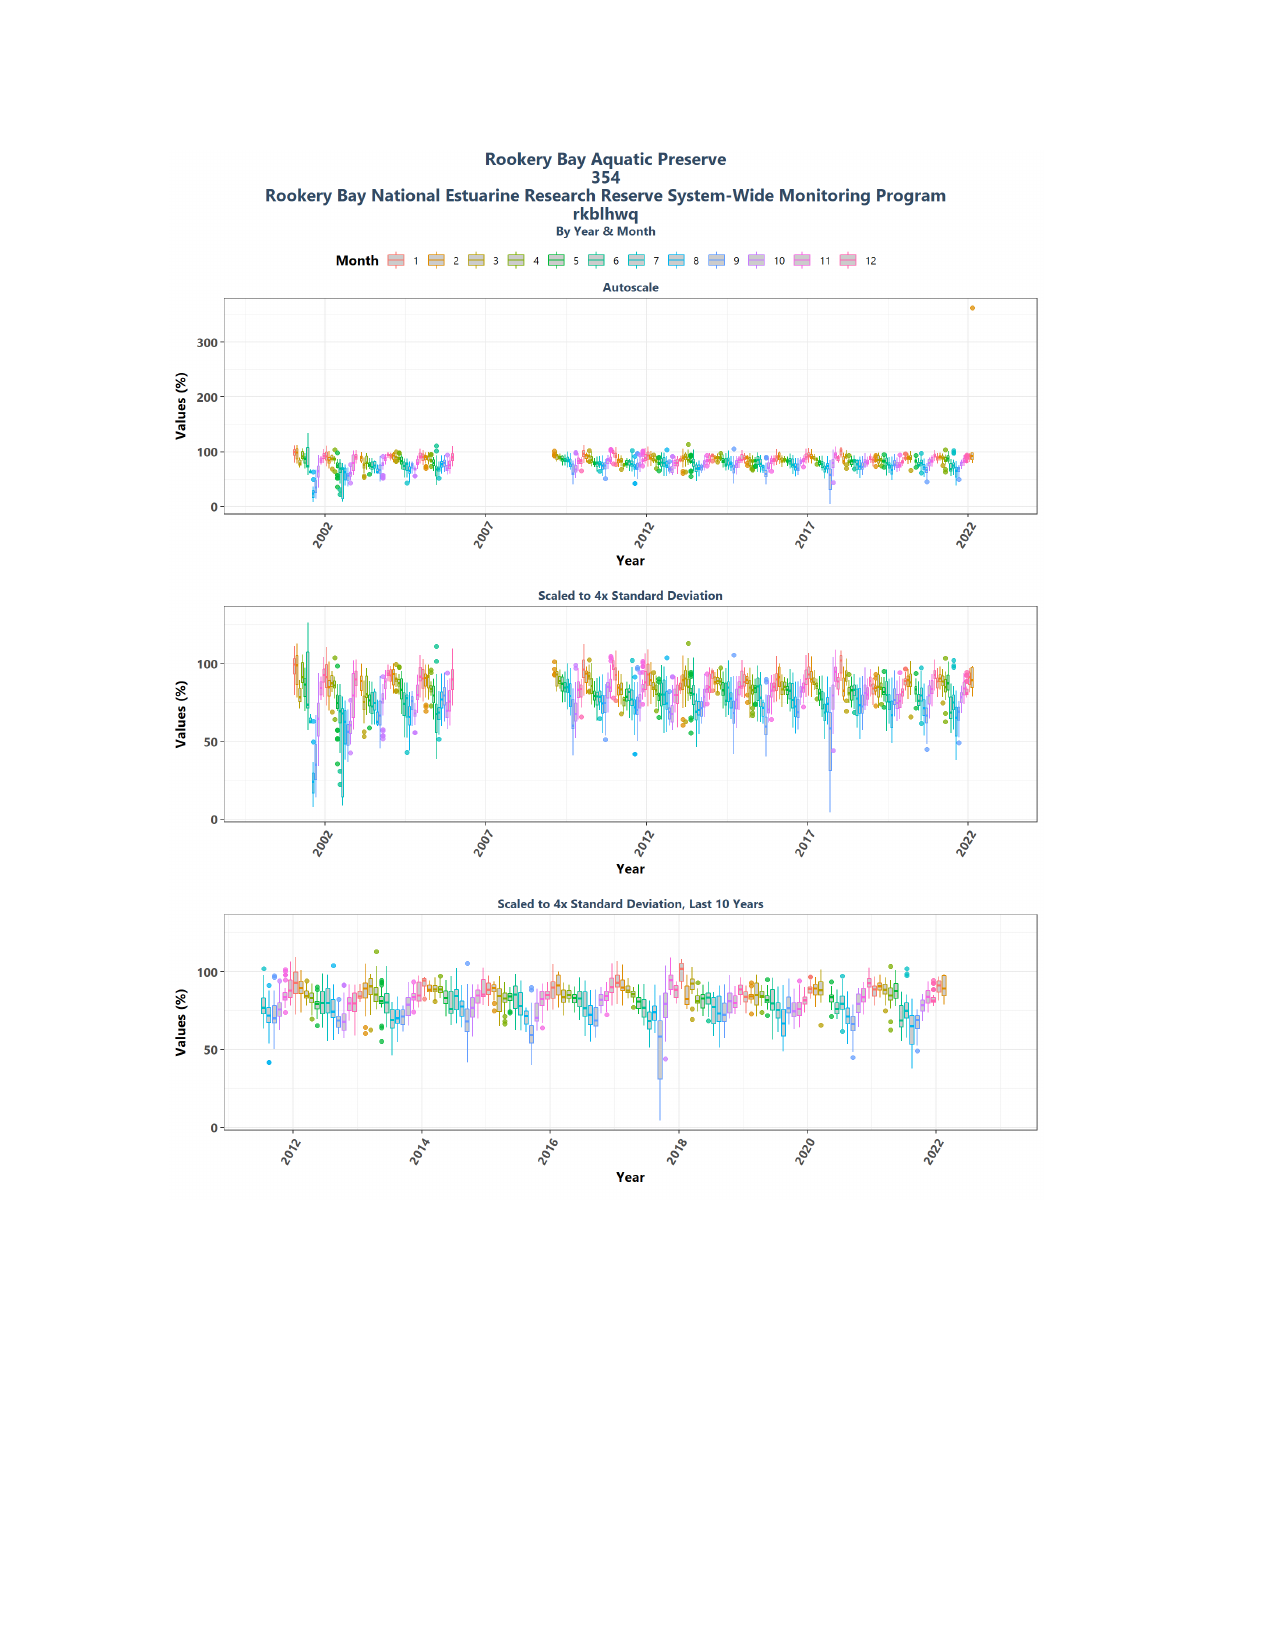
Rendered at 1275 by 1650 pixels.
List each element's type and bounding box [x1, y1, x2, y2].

picture [168, 150, 1044, 1200]
